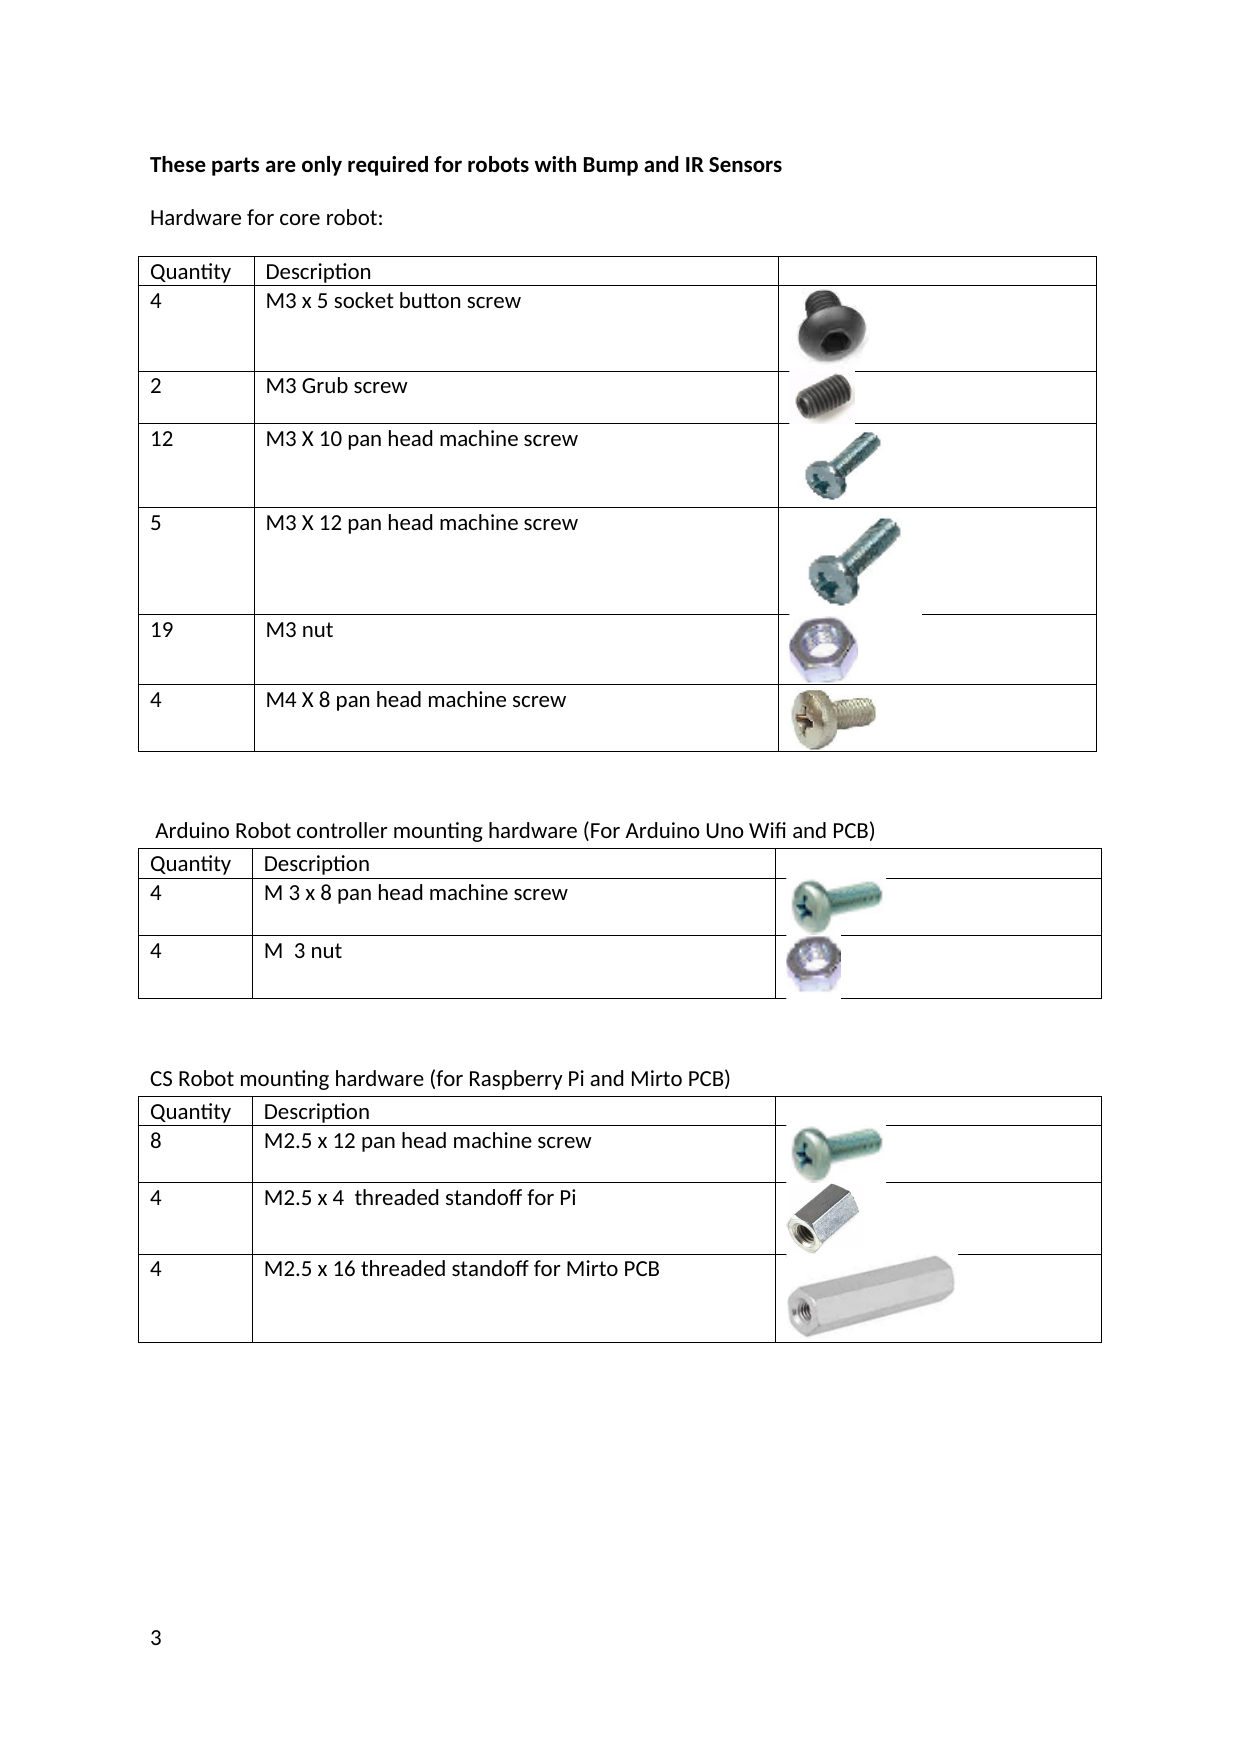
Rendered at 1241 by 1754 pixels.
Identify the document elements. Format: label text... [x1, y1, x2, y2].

table_cell M3 Grub screw [255, 372, 778, 423]
table_cell 4 [139, 685, 254, 751]
table_cell 4 [139, 936, 252, 998]
table_cell M2.5 x 16 threaded standoff for Mirto PCB [253, 1255, 775, 1342]
table_cell [779, 286, 789, 371]
table_cell 4 [139, 1183, 252, 1253]
table_header Description [253, 1097, 775, 1125]
table_header Quantity [139, 849, 252, 877]
table_cell M4 X 8 pan head machine screw [255, 685, 778, 751]
table_cell 5 [139, 508, 254, 614]
table_cell M3 x 5 socket button screw [255, 286, 778, 371]
table_header Quantity [139, 1097, 252, 1125]
picture [786, 1125, 959, 1342]
table_cell [863, 1183, 1101, 1253]
table_cell [779, 372, 789, 423]
table_cell [779, 508, 789, 614]
table_cell [776, 879, 786, 935]
table_cell 8 [139, 1126, 252, 1182]
table_cell 12 [139, 424, 254, 507]
text CS Robot mounting hardware (for Raspberry Pi and Mirto PCB) [150, 1064, 1090, 1092]
table_cell M 3 nut [253, 936, 775, 998]
table_cell [779, 615, 789, 684]
table_header Quantity [139, 257, 254, 285]
text These parts are only required for robots with Bump and IR Sensors [150, 150, 1090, 178]
picture [789, 685, 877, 751]
table_cell 4 [139, 879, 252, 935]
table_cell M2.5 x 4 threaded standoff for Pi [253, 1183, 775, 1253]
text Hardware for core robot: [150, 203, 1090, 231]
table_cell [855, 372, 1096, 423]
table_cell [776, 1183, 786, 1253]
table_header Description [253, 849, 775, 877]
table_header [779, 257, 1096, 285]
picture [789, 286, 899, 507]
text Arduino Robot controller mounting hardware (For Arduino Uno Wifi and PCB) [150, 816, 1090, 844]
table_cell [899, 424, 1096, 507]
table_cell [959, 1255, 1101, 1342]
table_header Description [255, 257, 778, 285]
table_header [776, 1097, 1101, 1125]
table_cell [779, 424, 789, 507]
table_cell [841, 936, 1101, 998]
table_cell [776, 1126, 786, 1182]
table_cell 2 [139, 372, 254, 423]
table_cell M3 X 10 pan head machine screw [255, 424, 778, 507]
table_cell [858, 615, 1096, 684]
table_cell M 3 x 8 pan head machine screw [253, 879, 775, 935]
table_cell 4 [139, 1255, 252, 1342]
table_header [776, 849, 1101, 877]
table_cell 4 [139, 286, 254, 371]
table_cell [779, 685, 789, 751]
table_cell [922, 508, 1096, 614]
picture [789, 508, 922, 684]
table_cell [874, 286, 1096, 371]
table_cell [776, 1255, 786, 1342]
picture [786, 878, 887, 999]
table_cell [877, 685, 1096, 751]
table_cell [887, 879, 1101, 935]
table_cell 19 [139, 615, 254, 684]
table_cell M3 X 12 pan head machine screw [255, 508, 778, 614]
table_cell M3 nut [255, 615, 778, 684]
table_cell [776, 936, 786, 998]
table_cell M2.5 x 12 pan head machine screw [253, 1126, 775, 1182]
table_cell [887, 1126, 1101, 1182]
